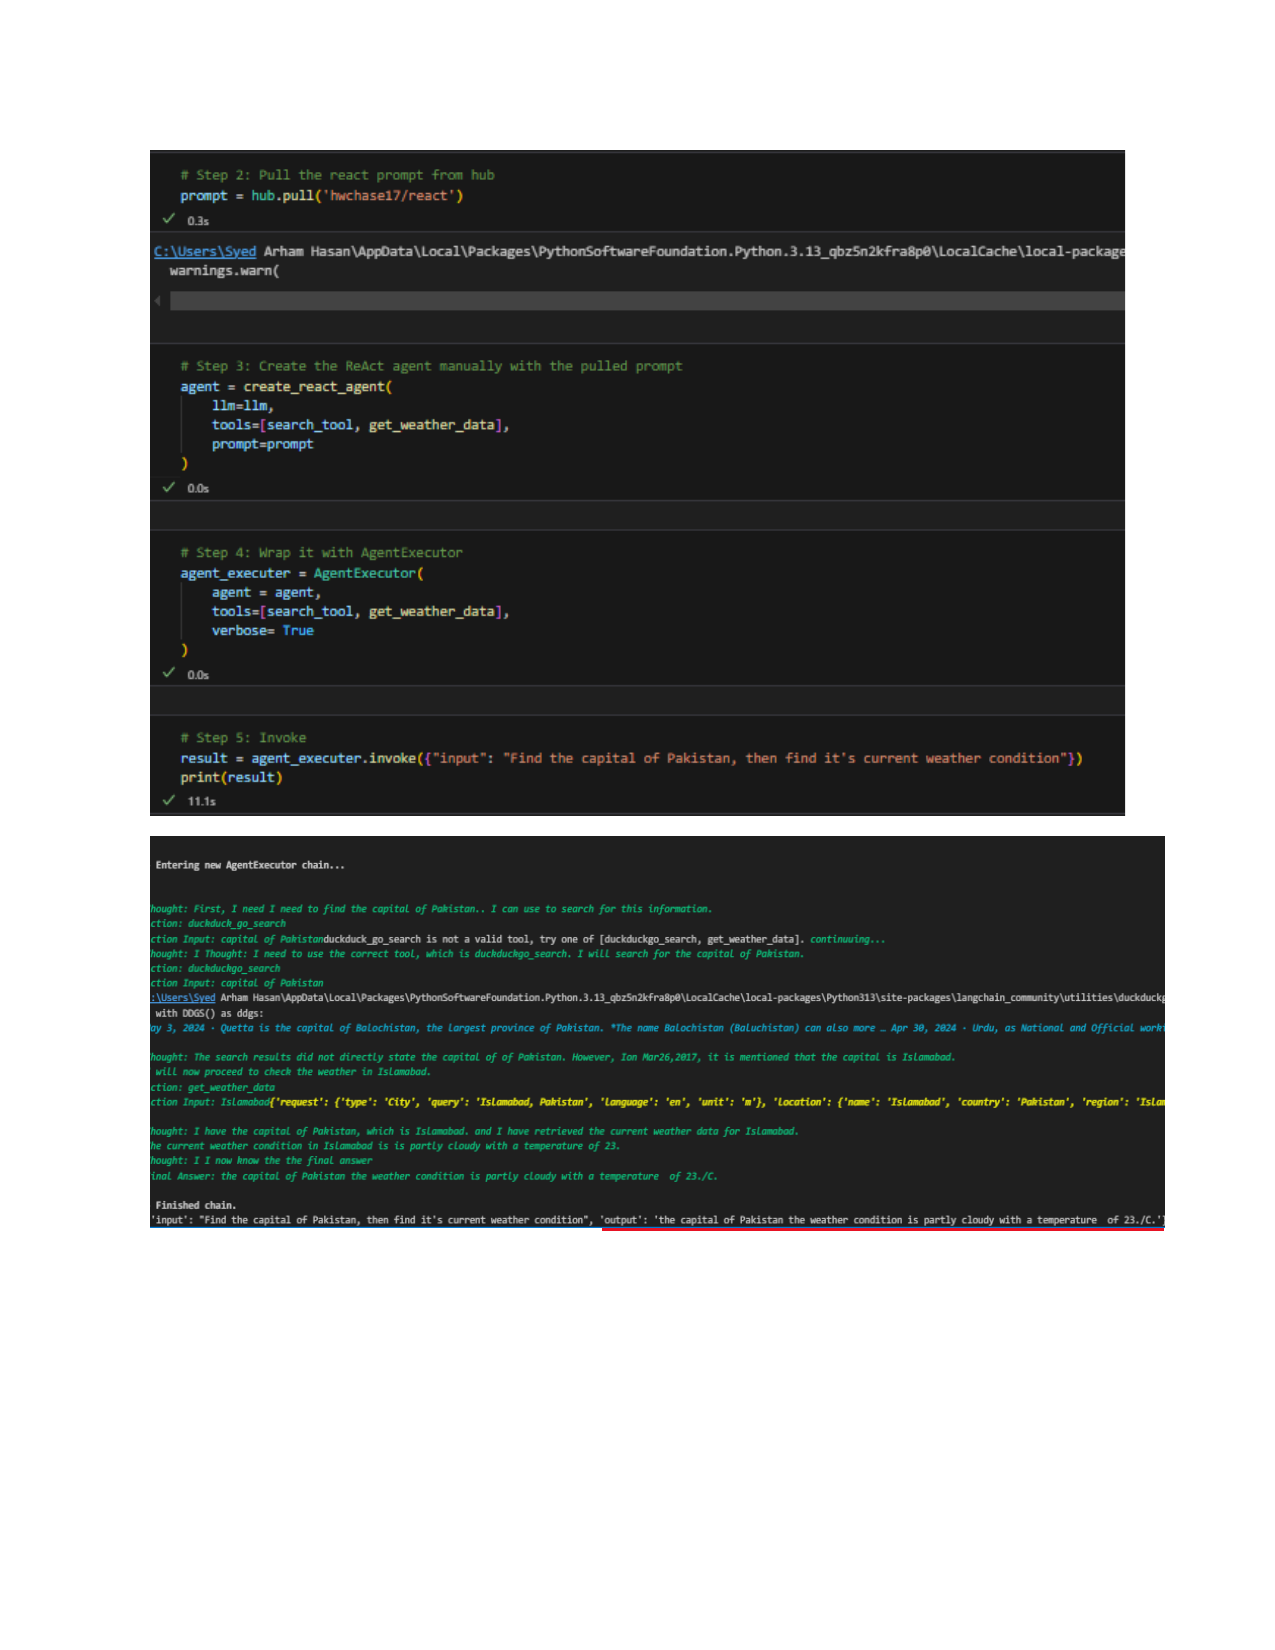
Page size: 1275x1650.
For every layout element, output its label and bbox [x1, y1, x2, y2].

picture [150, 150, 1125, 816]
picture [150, 836, 1165, 1231]
